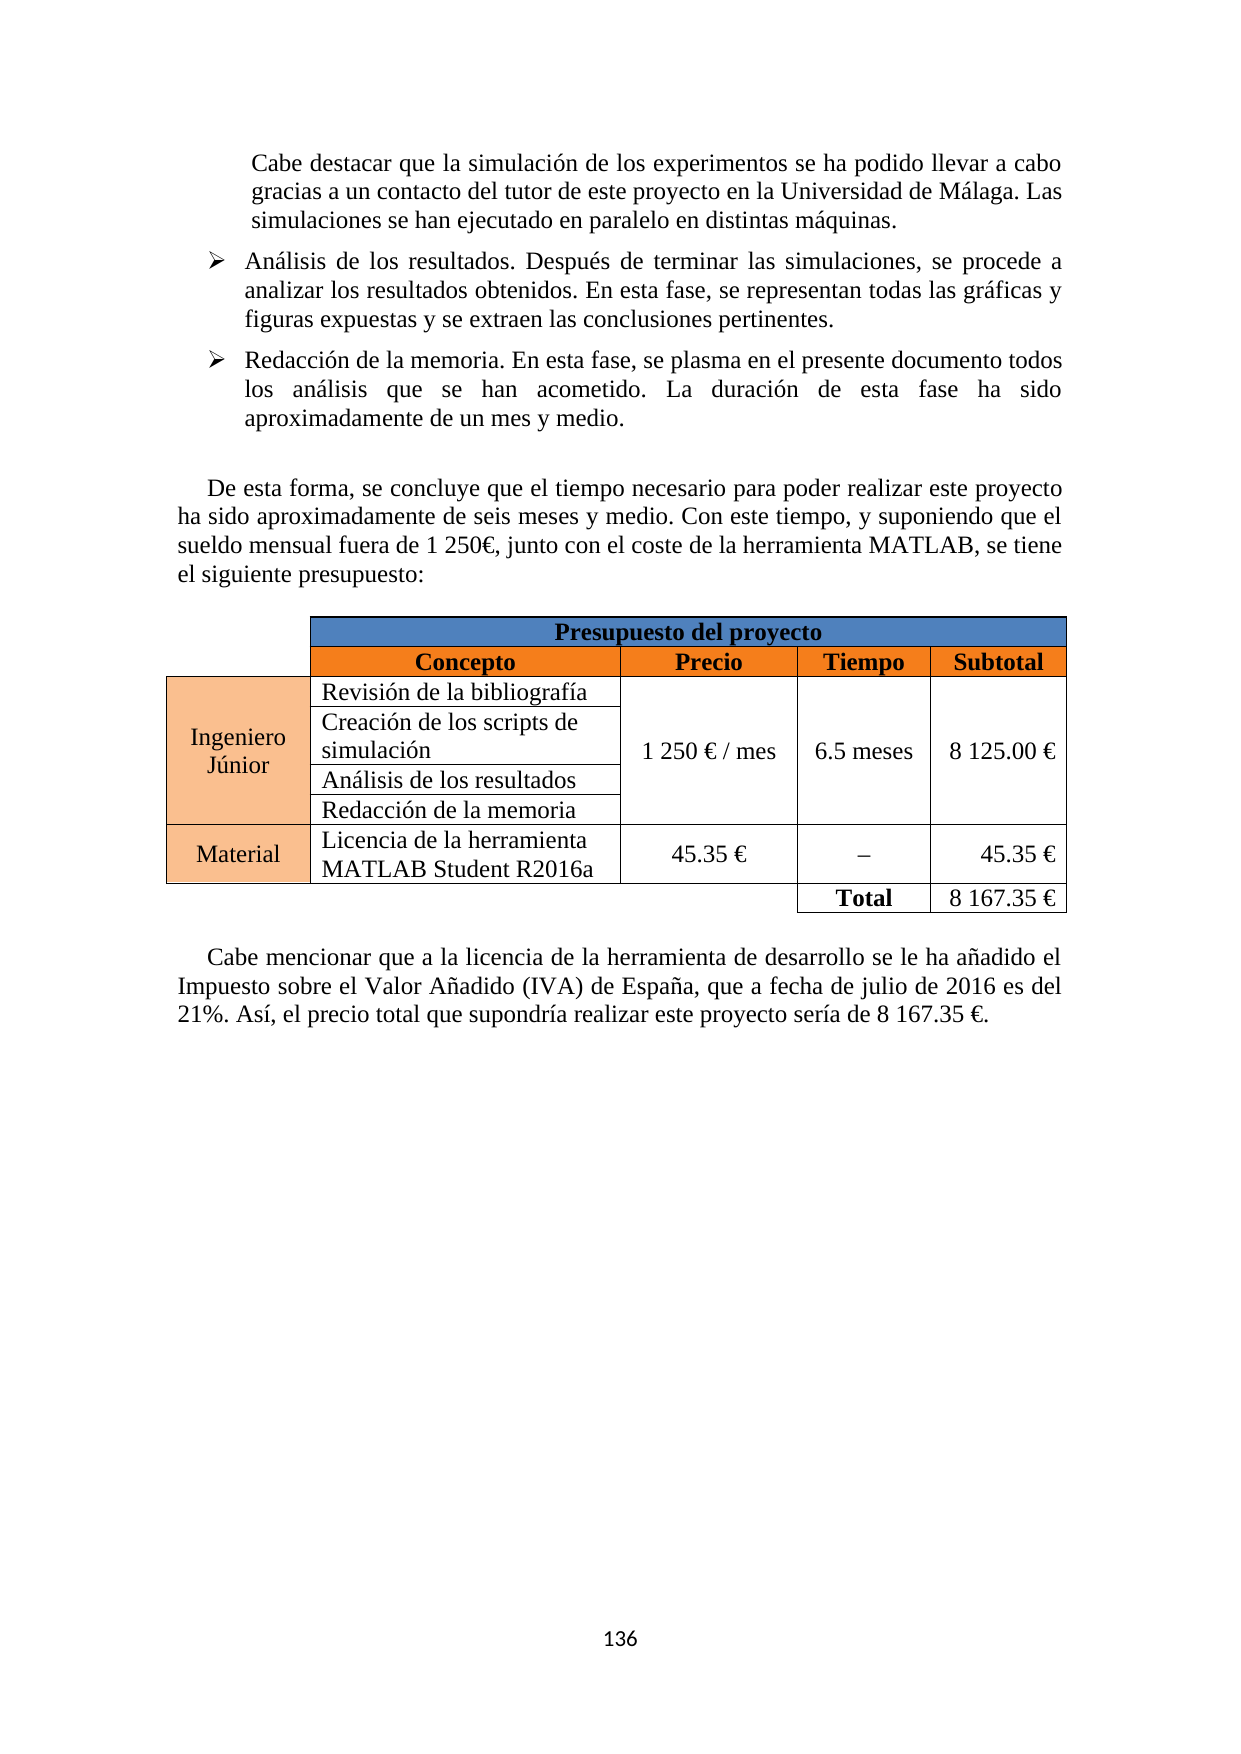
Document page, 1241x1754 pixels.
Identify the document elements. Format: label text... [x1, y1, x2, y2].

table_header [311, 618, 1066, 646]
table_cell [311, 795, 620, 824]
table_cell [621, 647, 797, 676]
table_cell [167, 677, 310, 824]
text De esta forma, se concluye que el tiempo necesario para poder realizar este proyecto ha sido aproximadamente de seis meses y medio. Con este tiempo, y suponiendo que el sueldo mensual fuera de 1 250€, junto con el coste de la herramienta MATLAB, se tiene el siguiente presupuesto: [177, 473, 1063, 588]
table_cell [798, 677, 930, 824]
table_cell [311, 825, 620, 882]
list Redacción de la memoria. En esta fase, se plasma en el presente documento todos los análisis que se han acometido. La duración de esta fase ha sido aproximadamente de un mes y medio. [207, 345, 1063, 431]
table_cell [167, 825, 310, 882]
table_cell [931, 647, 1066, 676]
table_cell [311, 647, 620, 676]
list Análisis de los resultados. Después de terminar las simulaciones, se procede a analizar los resultados obtenidos. En esta fase, se representan todas las gráficas y figuras expuestas y se extraen las conclusiones pertinentes. [207, 246, 1063, 333]
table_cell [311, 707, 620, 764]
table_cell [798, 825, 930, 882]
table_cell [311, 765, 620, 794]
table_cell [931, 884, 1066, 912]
text Cabe destacar que la simulación de los experimentos se ha podido llevar a cabo gracias a un contacto del tutor de este proyecto en la Universidad de Málaga. Las simulaciones se han ejecutado en paralelo en distintas máquinas. [251, 148, 1063, 234]
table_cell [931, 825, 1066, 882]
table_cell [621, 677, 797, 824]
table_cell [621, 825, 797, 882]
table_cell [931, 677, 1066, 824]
text Cabe mencionar que a la licencia de la herramienta de desarrollo se le ha añadido el Impuesto sobre el Valor Añadido (IVA) de España, que a fecha de julio de 2016 es del 21%. Así, el precio total que supondría realizar este proyecto sería de 8 167.35 €. [177, 942, 1063, 1028]
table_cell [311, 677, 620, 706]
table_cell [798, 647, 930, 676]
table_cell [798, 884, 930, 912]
